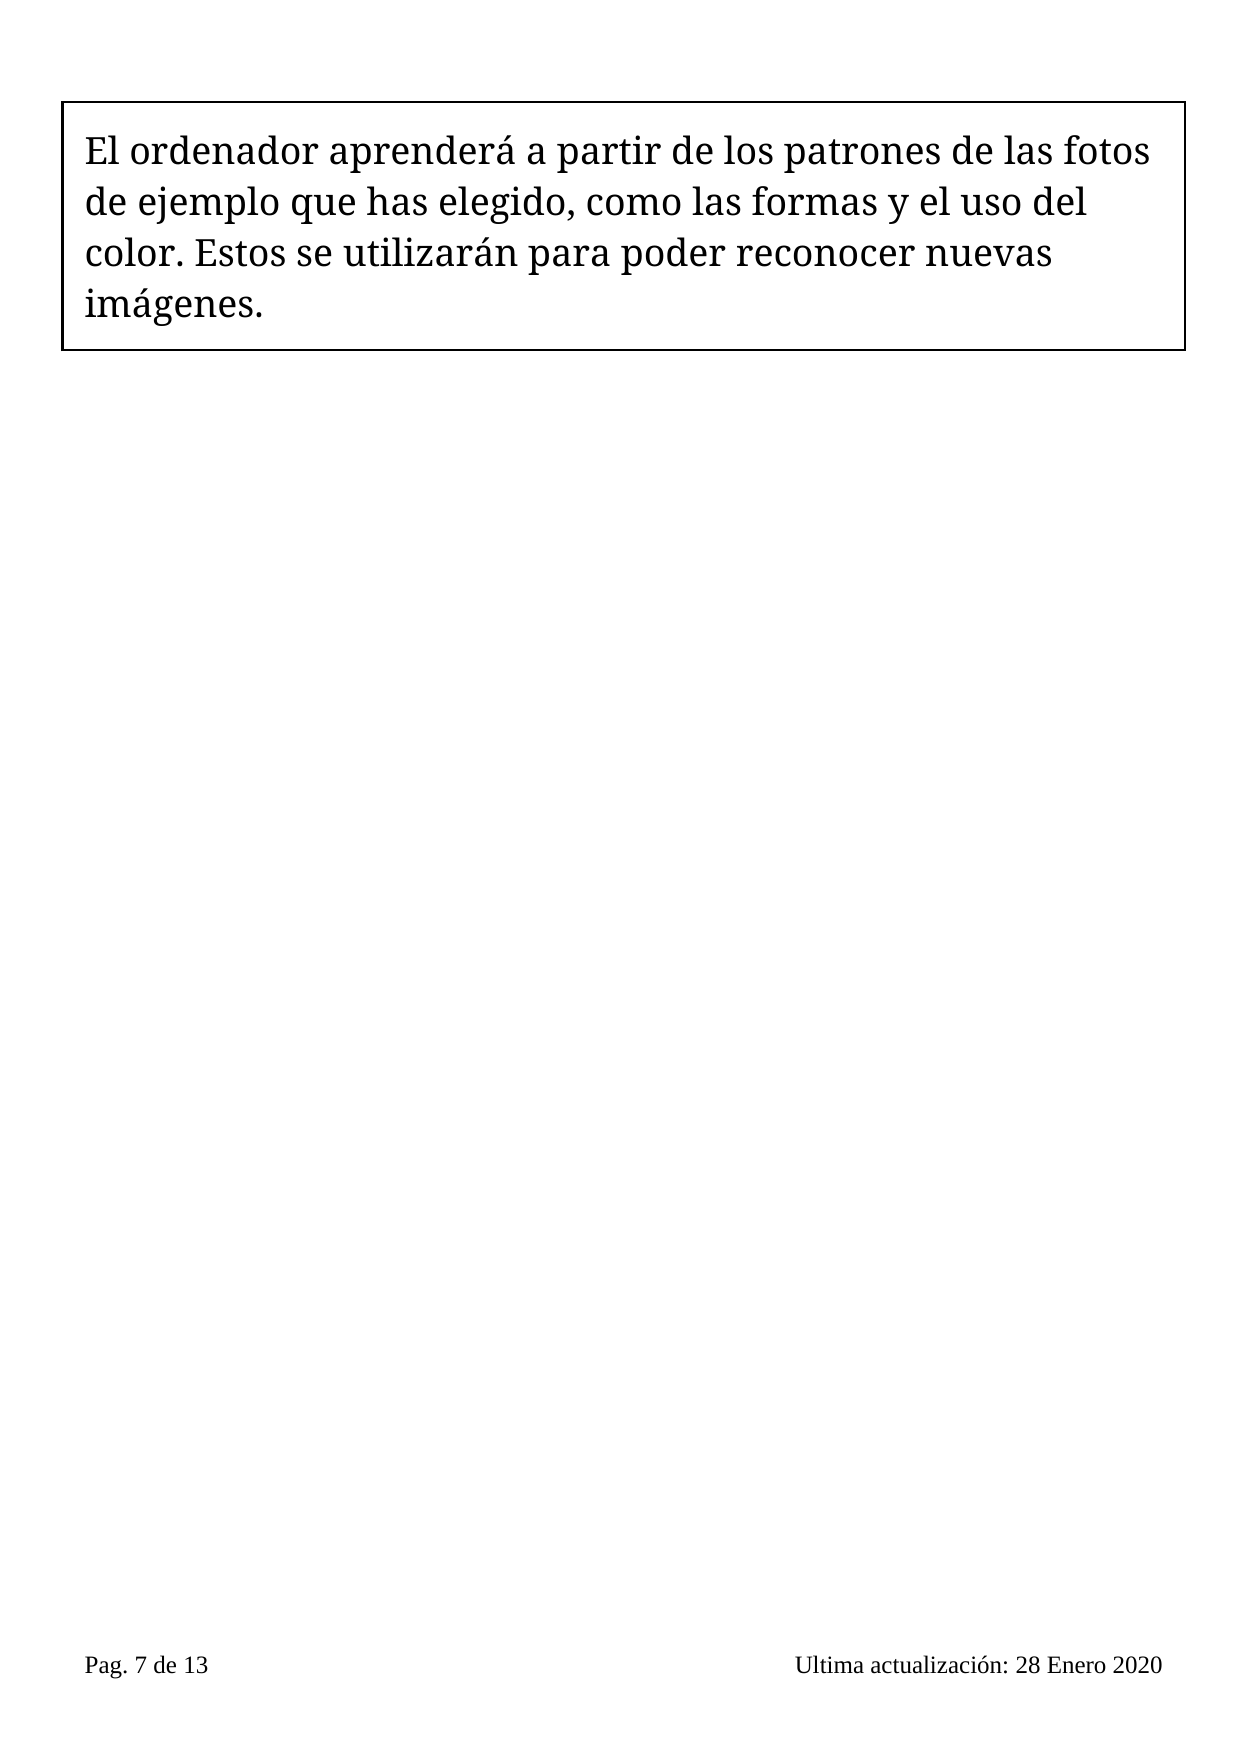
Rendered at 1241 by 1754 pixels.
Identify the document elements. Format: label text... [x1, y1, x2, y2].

text El ordenador aprenderá a partir de los patrones de las fotos de ejemplo que has elegido, como las formas y el uso del color. Estos se utilizarán para poder reconocer nuevas imágenes. [64, 103, 1184, 349]
